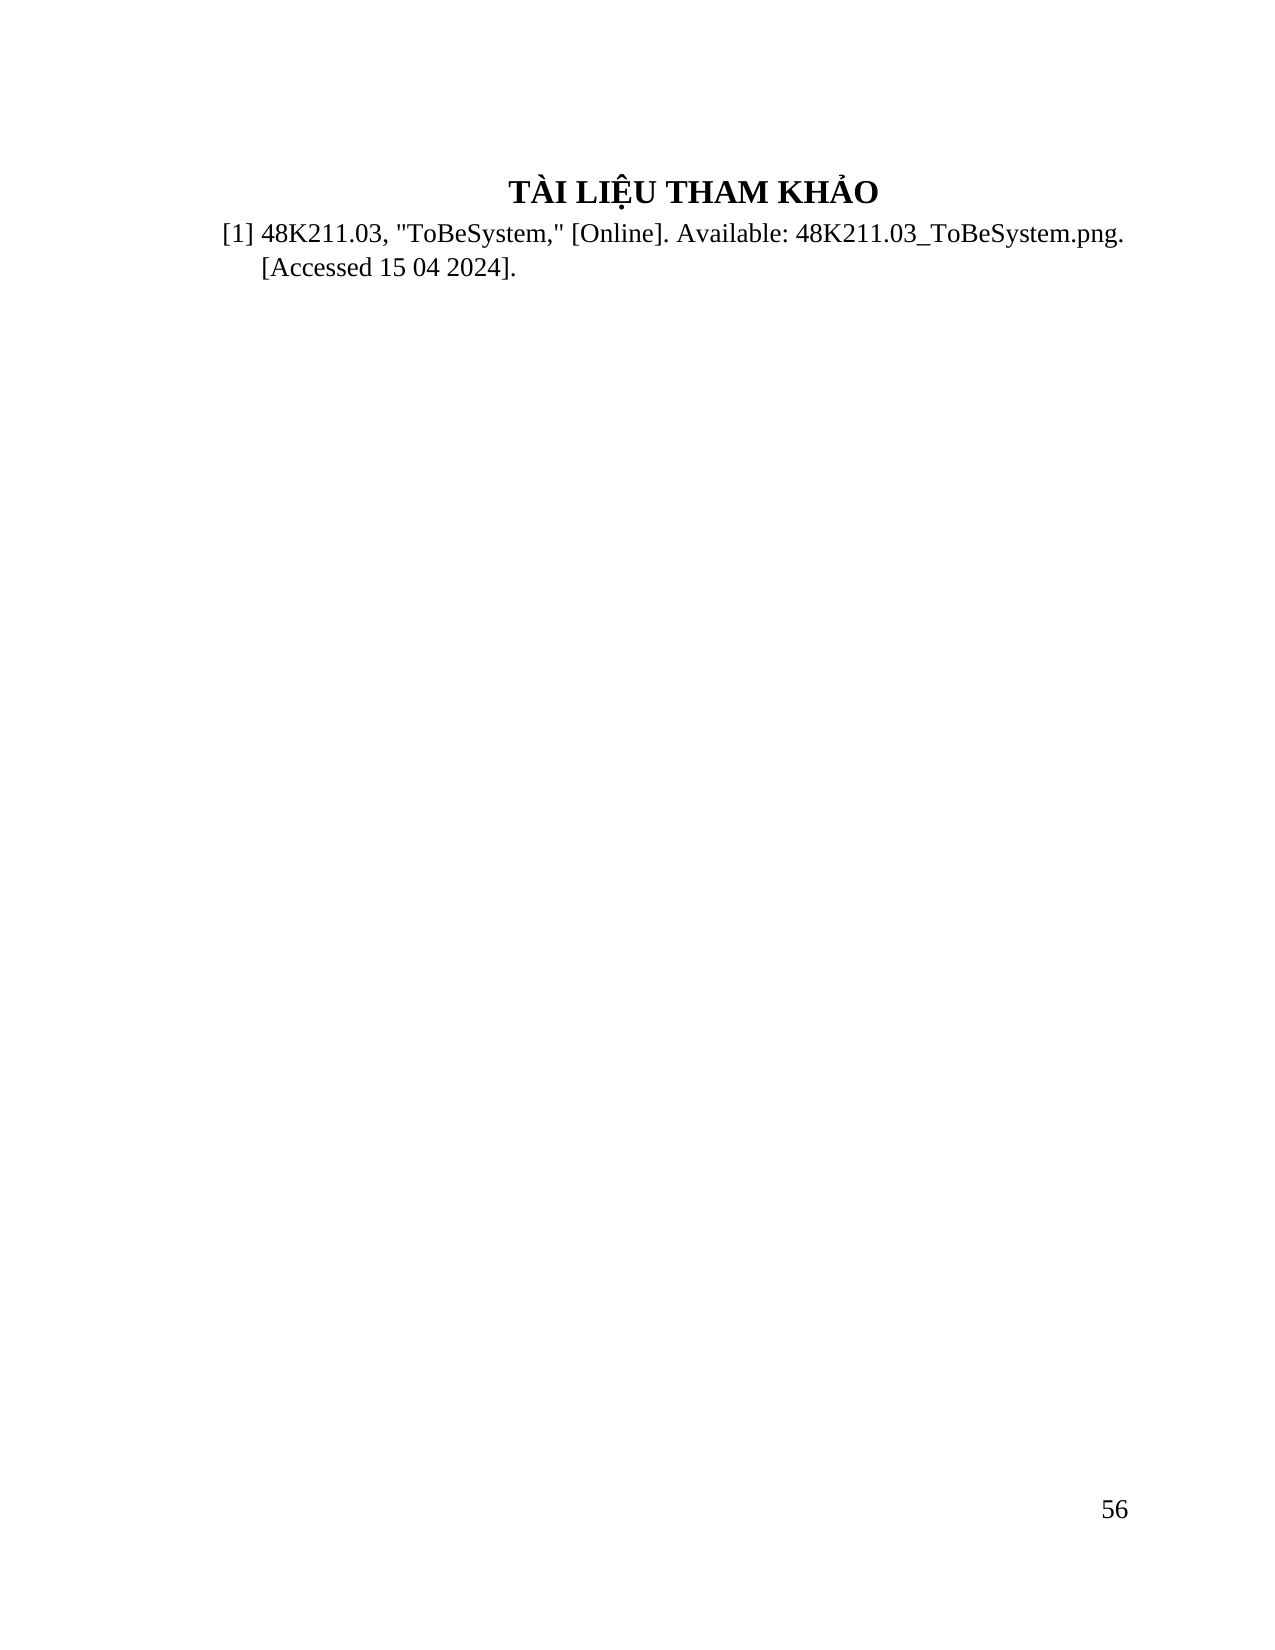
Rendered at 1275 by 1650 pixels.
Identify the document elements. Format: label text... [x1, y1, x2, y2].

table_header 48K211.03, "ToBeSystem," [Online]. Available: 48K211.03_ToBeSystem.png. [Accessed 15 04 2024]. [259, 216, 1126, 303]
table_header [1] [220, 216, 259, 303]
subtitle Tài liệu tham khảo [259, 172, 1128, 210]
